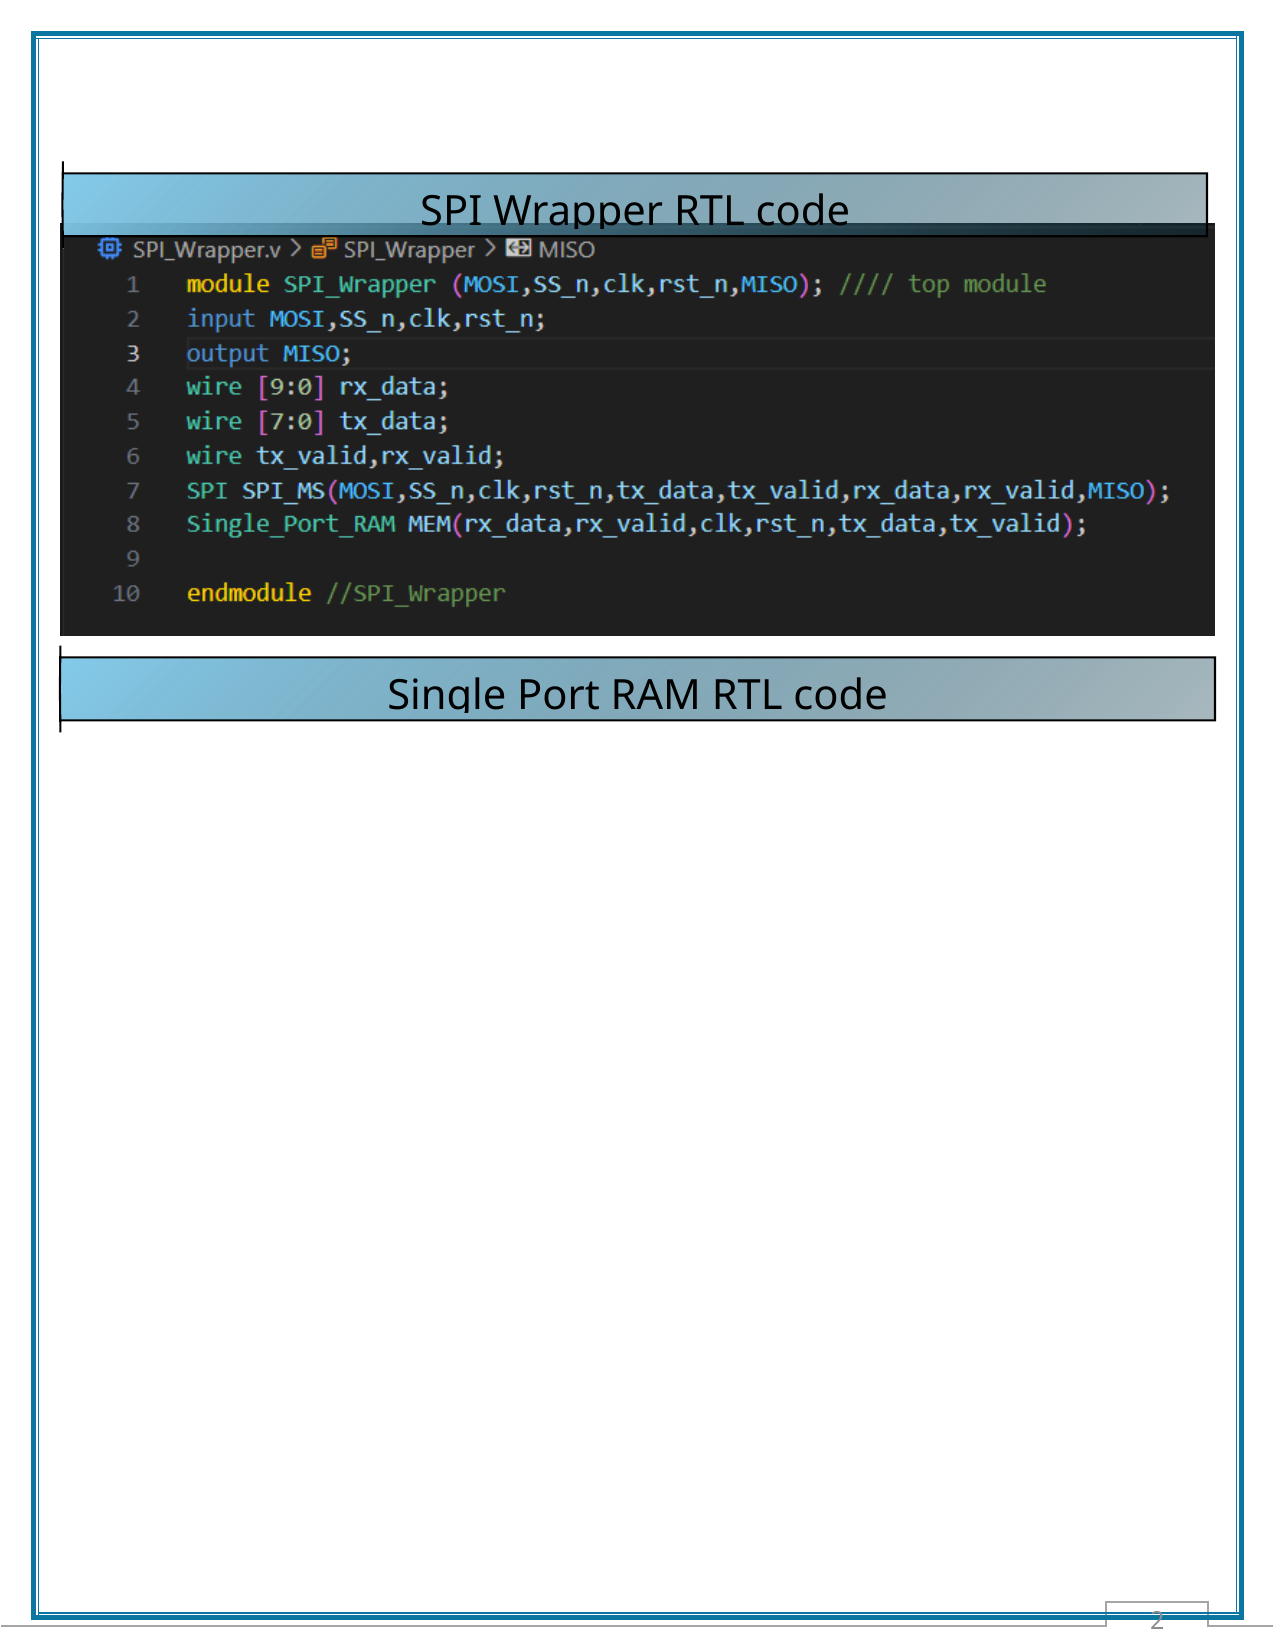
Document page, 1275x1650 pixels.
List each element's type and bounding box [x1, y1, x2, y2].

picture [60, 223, 1215, 636]
picture [956, 223, 1205, 235]
